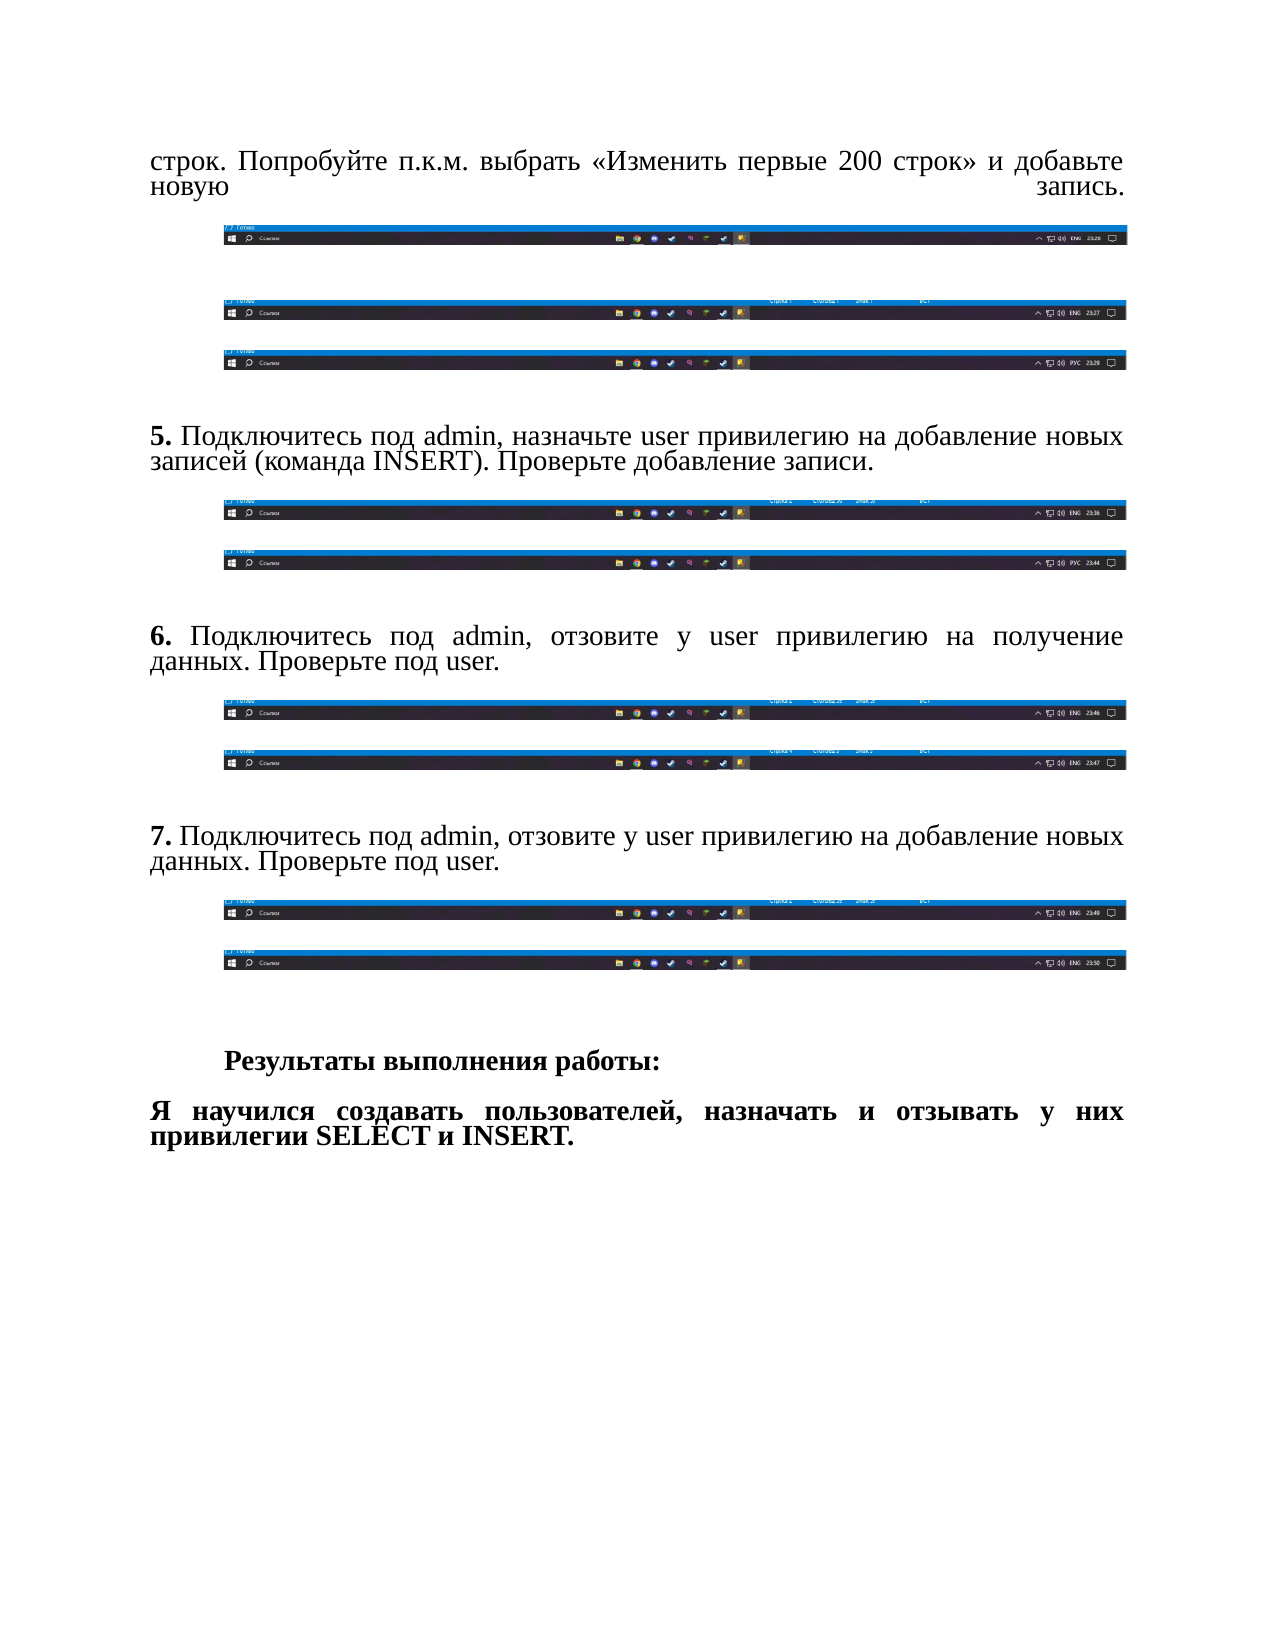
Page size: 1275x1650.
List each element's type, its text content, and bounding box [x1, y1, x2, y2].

text 6. Подключитесь под admin, отзовите у user привилегию на получение данных. Проверьте под user. [150, 600, 1125, 675]
text 5. Подключитесь под admin, назначьте user привилегию на добавление новых записей (команда INSERT). Проверьте добавление записи. [150, 400, 1125, 475]
text Я научился создавать пользователей, назначать и отзывать у них привилегии SELECT и INSERT. [150, 1100, 1125, 1150]
text Результаты выполнения работы: [150, 1050, 1125, 1075]
text 7. Подключитесь под admin, отзовите у user привилегию на добавление новых данных. Проверьте под user. [150, 800, 1125, 875]
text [150, 150, 1125, 225]
